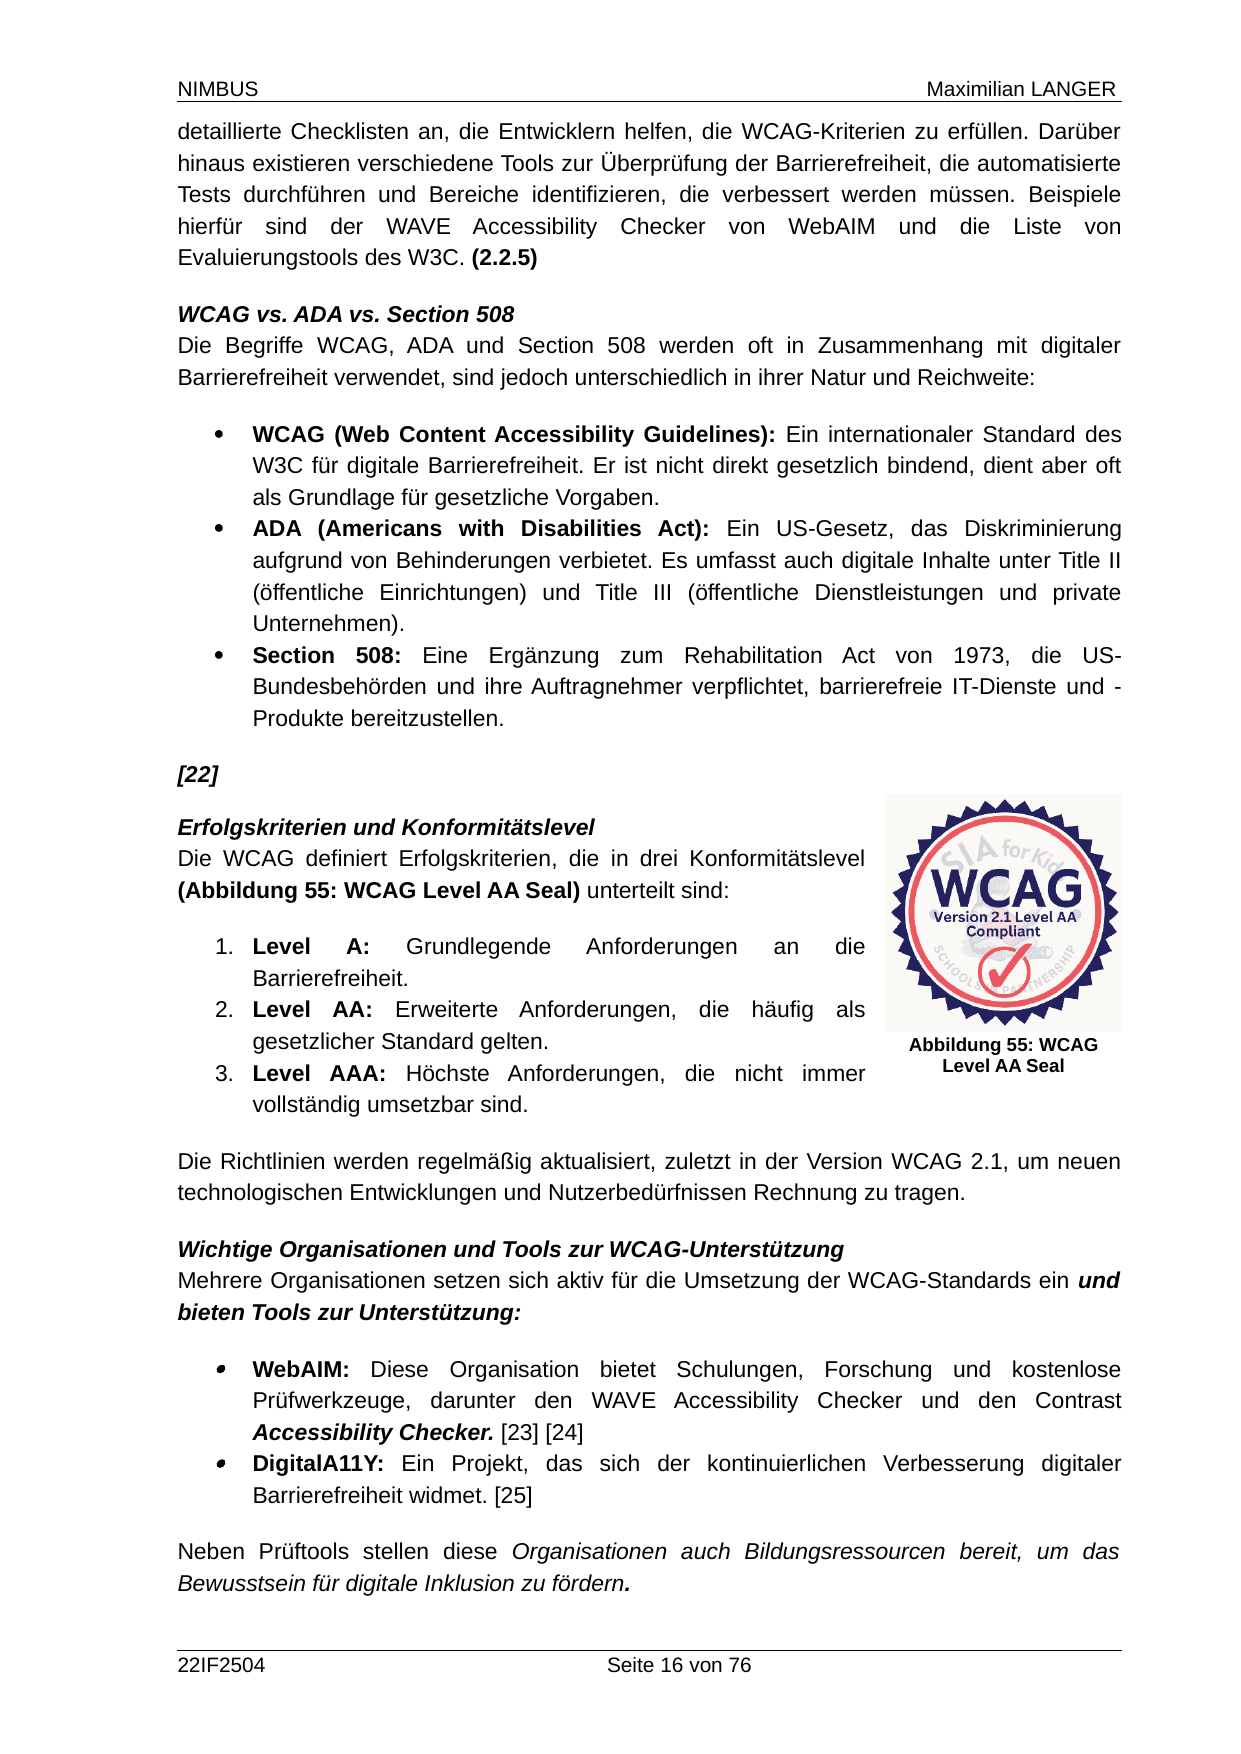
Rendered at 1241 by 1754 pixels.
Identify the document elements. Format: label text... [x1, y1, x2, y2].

text Die Begriffe WCAG, ADA und Section 508 werden oft in Zusammenhang mit digitaler Barrierefreiheit verwendet, sind jedoch unterschiedlich in ihrer Natur und Reichweite: [177, 332, 1122, 390]
list Level AA: Erweiterte Anforderungen, die häufig als gesetzlicher Standard gelten. [215, 996, 1122, 1054]
subtitle Erfolgskriterien und Konformitätslevel [177, 814, 884, 840]
list Level A: Grundlegende Anforderungen an die Barrierefreiheit. [215, 933, 884, 991]
list Level AAA: Höchste Anforderungen, die nicht immer vollständig umsetzbar sind. [215, 1059, 1122, 1117]
text Mehrere Organisationen setzen sich aktiv für die Umsetzung der WCAG-Standards ein und bieten Tools zur Unterstützung: [177, 1267, 1122, 1325]
text Die WCAG definiert Erfolgskriterien, die in drei Konformitätslevel (Abbildung : WCAG Level AA Seal) unterteilt sind: [177, 845, 884, 903]
list Section 508: Eine Ergänzung zum Rehabilitation Act von 1973, die US-Bundesbehörden und ihre Auftragnehmer verpflichtet, barrierefreie IT-Dienste und -Produkte bereitzustellen. [215, 642, 1122, 731]
text Die Richtlinien werden regelmäßig aktualisiert, zuletzt in der Version WCAG 2.1, um neuen technologischen Entwicklungen und Nutzerbedürfnissen Rechnung zu tragen. [177, 1148, 1122, 1206]
text Neben Prüftools stellen diese Organisationen auch Bildungsressourcen bereit, um das Bewusstsein für digitale Inklusion zu fördern. [177, 1538, 1122, 1596]
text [177, 118, 1122, 271]
list DigitalA11Y: Ein Projekt, das sich der kontinuierlichen Verbesserung digitaler Barrierefreiheit widmet. [215, 1450, 1122, 1508]
list WebAIM: Diese Organisation bietet Schulungen, Forschung und kostenlose Prüfwerkzeuge, darunter den WAVE Accessibility Checker und den Contrast Accessibility Checker. [215, 1356, 1122, 1445]
subtitle Wichtige Organisationen und Tools zur WCAG-Unterstützung [177, 1236, 1122, 1262]
subtitle WCAG vs. ADA vs. Section 508 [177, 301, 1122, 327]
picture [884, 794, 1123, 1032]
list ADA (Americans with Disabilities Act): Ein US-Gesetz, das Diskriminierung aufgrund von Behinderungen verbietet. Es umfasst auch digitale Inhalte unter Title II (öffentliche Einrichtungen) und Title III (öffentliche Dienstleistungen und private Unternehmen). [215, 515, 1122, 636]
list WCAG (Web Content Accessibility Guidelines): Ein internationaler Standard des W3C für digitale Barrierefreiheit. Er ist nicht direkt gesetzlich bindend, dient aber oft als Grundlage für gesetzliche Vorgaben. [215, 421, 1122, 510]
